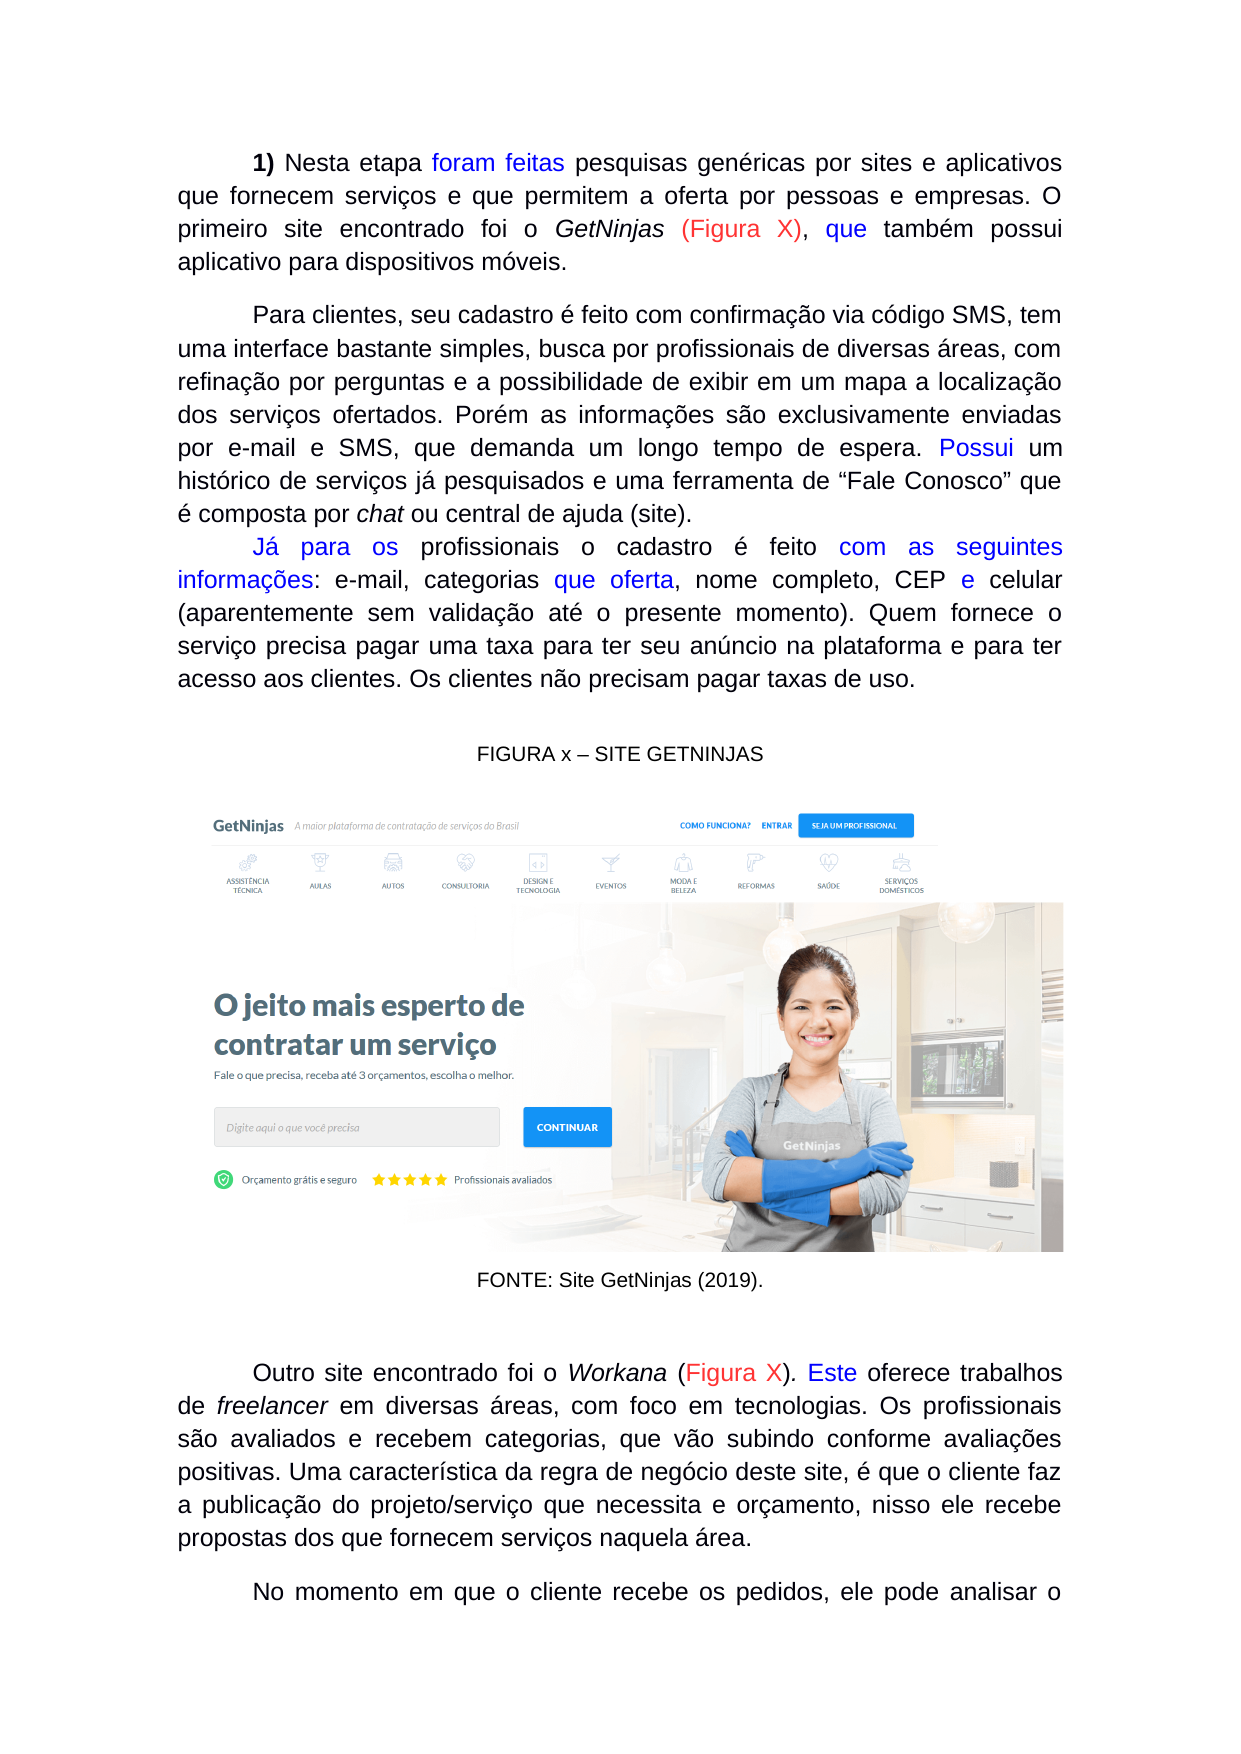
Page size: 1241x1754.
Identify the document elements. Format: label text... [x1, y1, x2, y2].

text 1) Nesta etapa foram feitas pesquisas genéricas por sites e aplicativos que fornecem serviços e que permitem a oferta por pessoas e empresas. O primeiro site encontrado foi o GetNinjas (Figura X), que também possui aplicativo para dispositivos móveis. [177, 148, 1063, 275]
picture [177, 811, 1064, 1252]
text FONTE: Site GetNinjas (2019). [177, 1268, 1063, 1292]
text Outro site encontrado foi o Workana (Figura X). Este oferece trabalhos de freelancer em diversas áreas, com foco em tecnologias. Os profissionais são avaliados e recebem categorias, que vão subindo conforme avaliações positivas. Uma característica da regra de negócio deste site, é que o cliente faz a publicação do projeto/serviço que necessita e orçamento, nisso ele recebe propostas dos que fornecem serviços naquela área. [177, 1358, 1063, 1552]
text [177, 1577, 1063, 1606]
text Já para os profissionais o cadastro é feito com as seguintes informações: e-mail, categorias que oferta, nome completo, CEP e celular (aparentemente sem validação até o presente momento). Quem fornece o serviço precisa pagar uma taxa para ter seu anúncio na plataforma e para ter acesso aos clientes. Os clientes não precisam pagar taxas de uso. [177, 532, 1063, 692]
text Para clientes, seu cadastro é feito com confirmação via código SMS, tem uma interface bastante simples, busca por profissionais de diversas áreas, com refinação por perguntas e a possibilidade de exibir em um mapa a localização dos serviços ofertados. Porém as informações são exclusivamente enviadas por e-mail e SMS, que demanda um longo tempo de espera. Possui um histórico de serviços já pesquisados e uma ferramenta de “Fale Conosco” que é composta por chat ou central de ajuda (site). [177, 301, 1063, 527]
text FIGURA x – SITE GETNINJAS [177, 742, 1063, 766]
